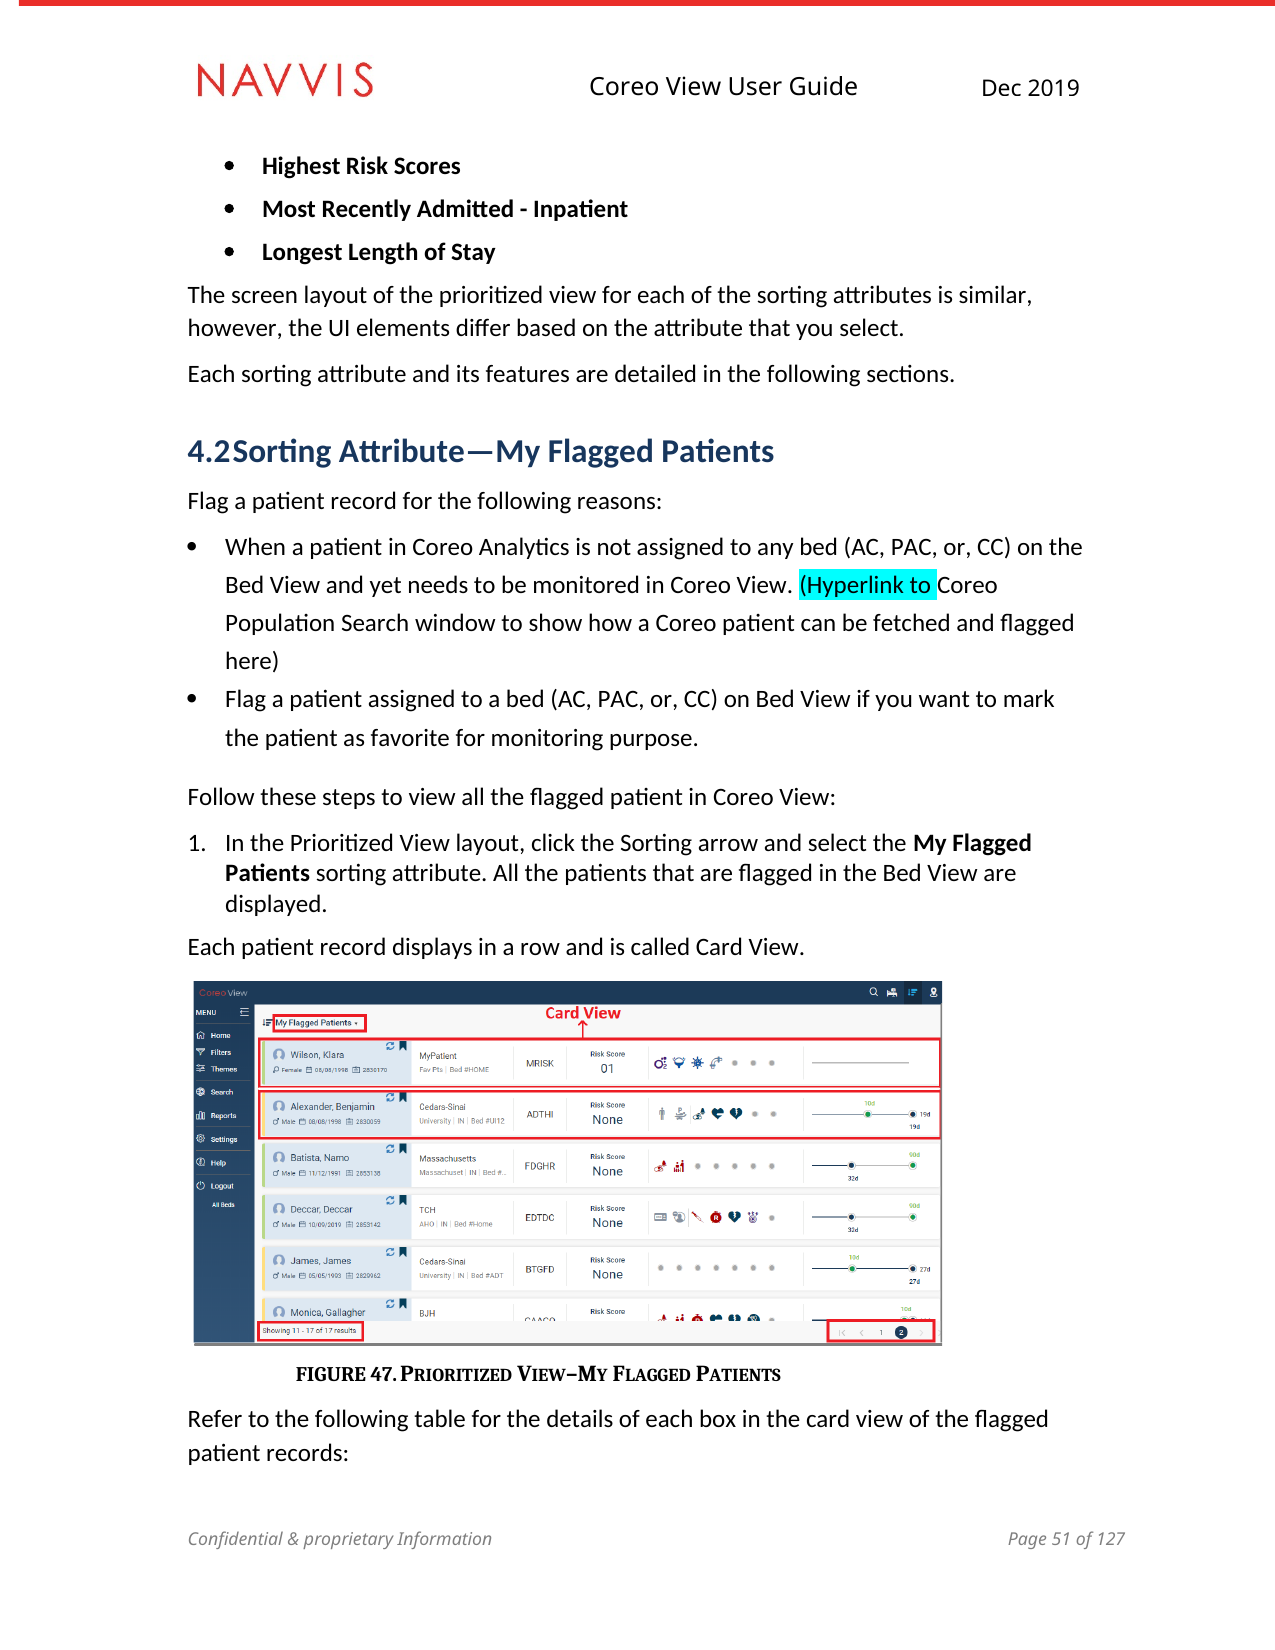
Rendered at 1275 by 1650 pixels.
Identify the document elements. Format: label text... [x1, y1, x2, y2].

picture [193, 981, 943, 1348]
text Flag a patient record for the following reasons: [187, 485, 1087, 516]
list Most Recently Admitted - Inpatient [225, 193, 1087, 223]
list When a patient in Coreo Analytics is not assigned to any bed (AC, PAC, or, CC) on the Bed View and yet needs to be monitored in Coreo View. (Hyperlink to Coreo Population Search window to show how a Coreo patient can be fetched and flagged here) [187, 531, 1087, 676]
text Each patient record displays in a row and is called Card View. [187, 931, 1087, 961]
text Each sorting attribute and its features are detailed in the following sections. [187, 359, 1087, 389]
subtitle Sorting Attribute—My Flagged Patients [187, 430, 1087, 470]
list In the Prioritized View layout, click the Sorting arrow and select the My Flagged Patients sorting attribute. All the patients that are flagged in the Bed View are displayed. [187, 827, 1087, 918]
list Flag a patient assigned to a bed (AC, PAC, or, CC) on Bed View if you want to mark the patient as favorite for monitoring purpose. [187, 683, 1087, 752]
text The screen layout of the prioritized view for each of the sorting attributes is similar, however, the UI elements differ based on the attribute that you select. [187, 279, 1087, 343]
picture [187, 55, 383, 104]
text Follow these steps to view all the flagged patient in Coreo View: [187, 781, 1087, 811]
text Refer to the following table for the details of each box in the card view of the flagged patient records: [187, 1403, 1087, 1467]
list Longest Length of Stay [225, 236, 1087, 267]
list Highest Risk Scores [225, 150, 1087, 181]
text Prioritized View–My Flagged Patients [296, 1361, 1087, 1387]
